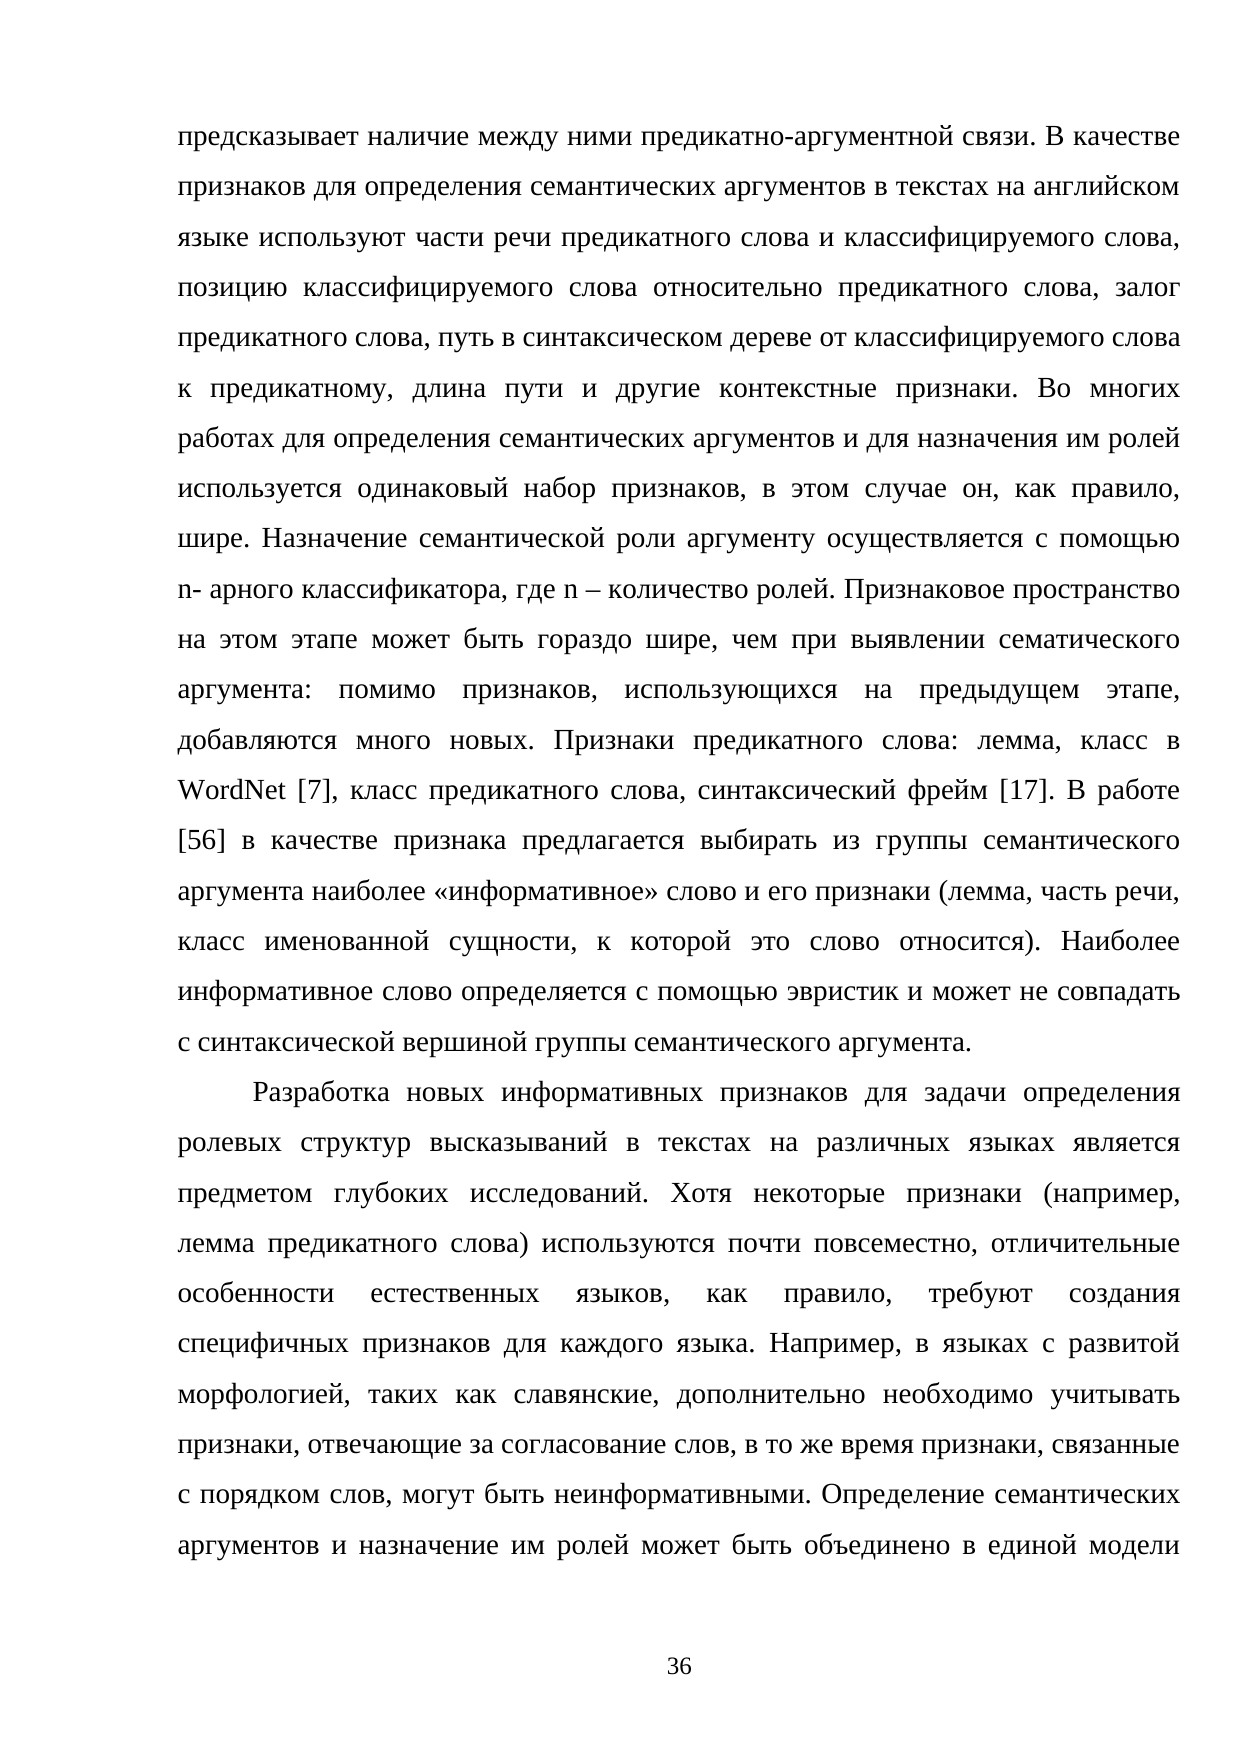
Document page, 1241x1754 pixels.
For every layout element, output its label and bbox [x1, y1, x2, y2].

text [177, 118, 1181, 1057]
text [177, 1074, 1181, 1560]
